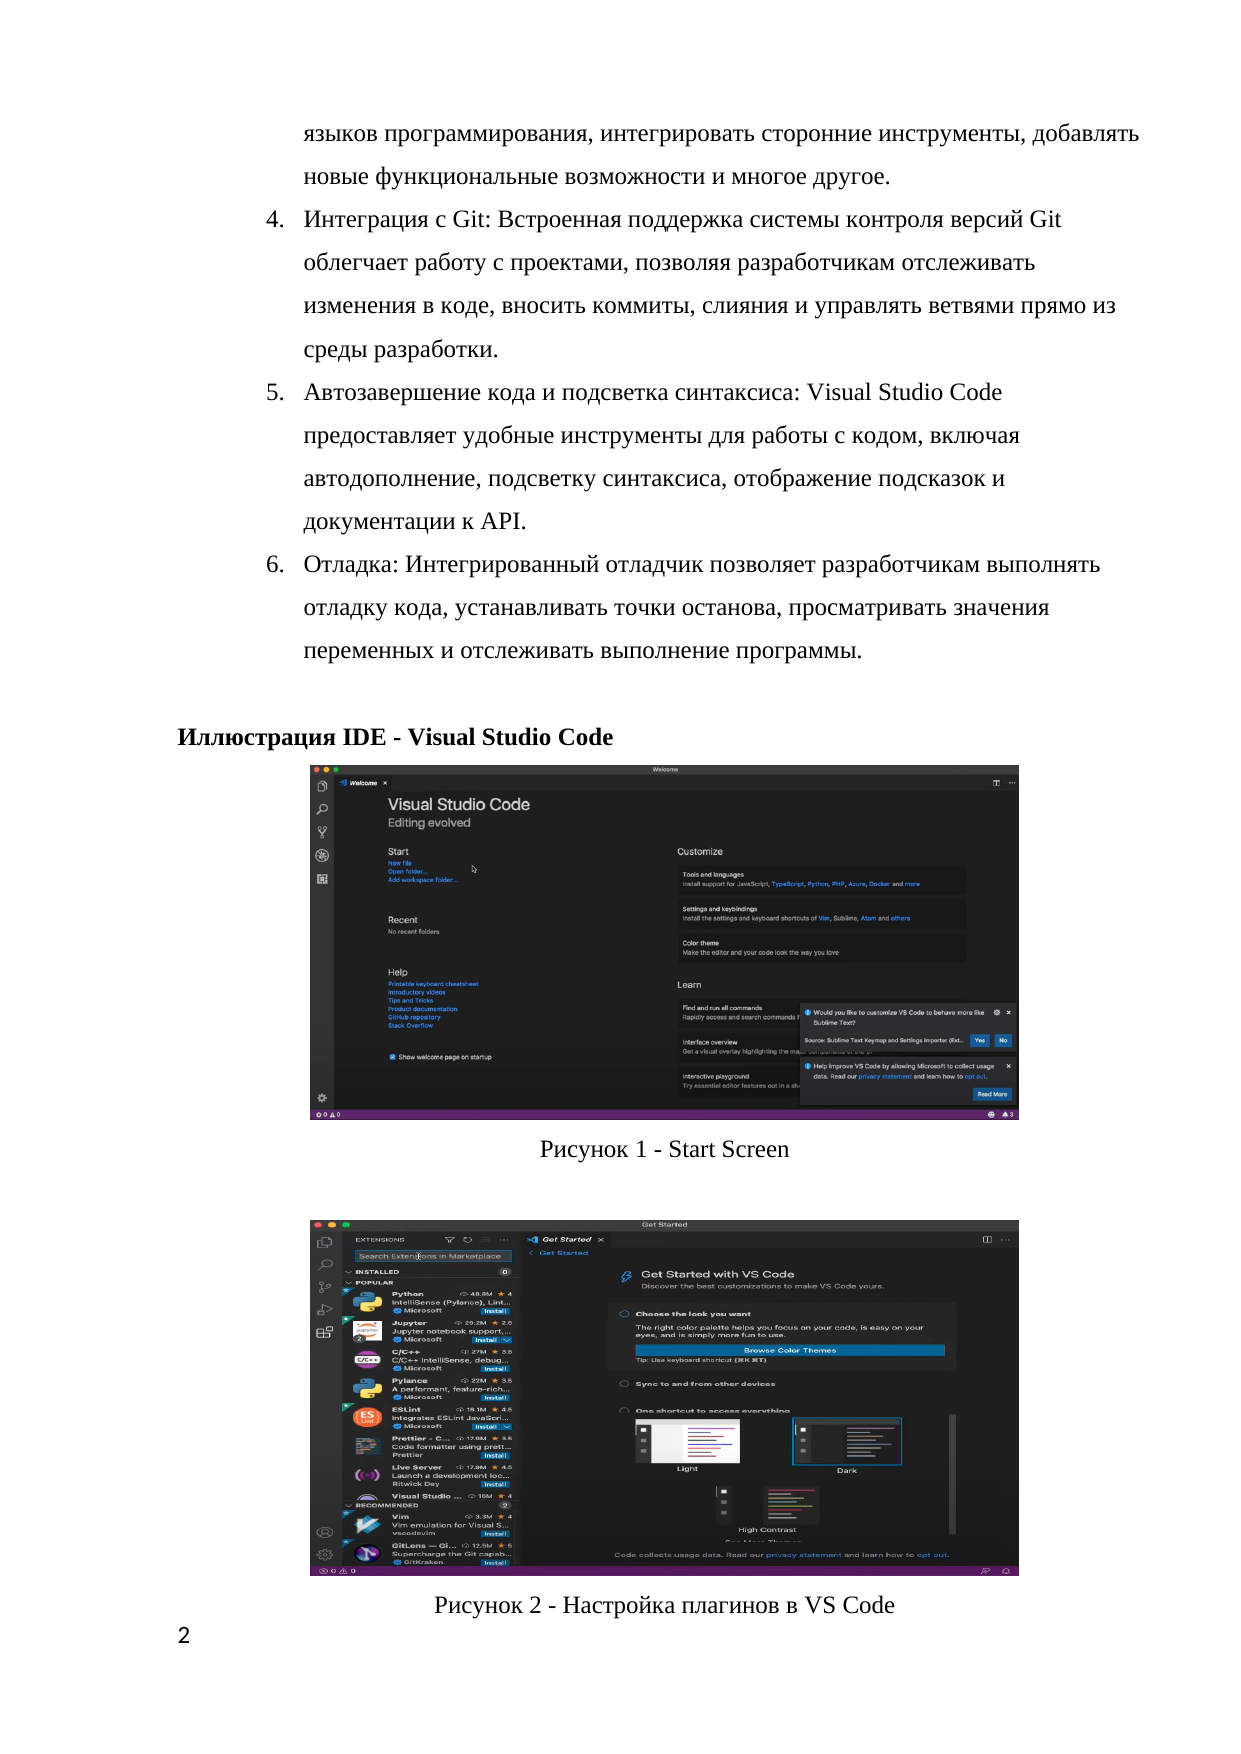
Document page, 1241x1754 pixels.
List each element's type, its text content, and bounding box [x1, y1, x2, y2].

list Автозавершение кода и подсветка синтаксиса: Visual Studio Code предоставляет удобные инструменты для работы с кодом, включая автодополнение, подсветку синтаксиса, отображение подсказок и документации к API. [266, 377, 1152, 535]
text Иллюстрация IDE - Visual Studio Code [177, 722, 1152, 751]
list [266, 118, 1152, 190]
list Интеграция с Git: Встроенная поддержка системы контроля версий Git облегчает работу с проектами, позволяя разработчикам отслеживать изменения в коде, вносить коммиты, слияния и управлять ветвями прямо из среды разработки. [266, 204, 1152, 362]
picture [310, 765, 1019, 1120]
list Отладка: Интегрированный отладчик позволяет разработчикам выполнять отладку кода, устанавливать точки останова, просматривать значения переменных и отслеживать выполнение программы. [266, 549, 1152, 664]
text Рисунок 2 - Настройка плагинов в VS Code [177, 1590, 1152, 1619]
text Рисунок 1 - Start Screen‎ [177, 1134, 1152, 1163]
picture [310, 1220, 1019, 1576]
